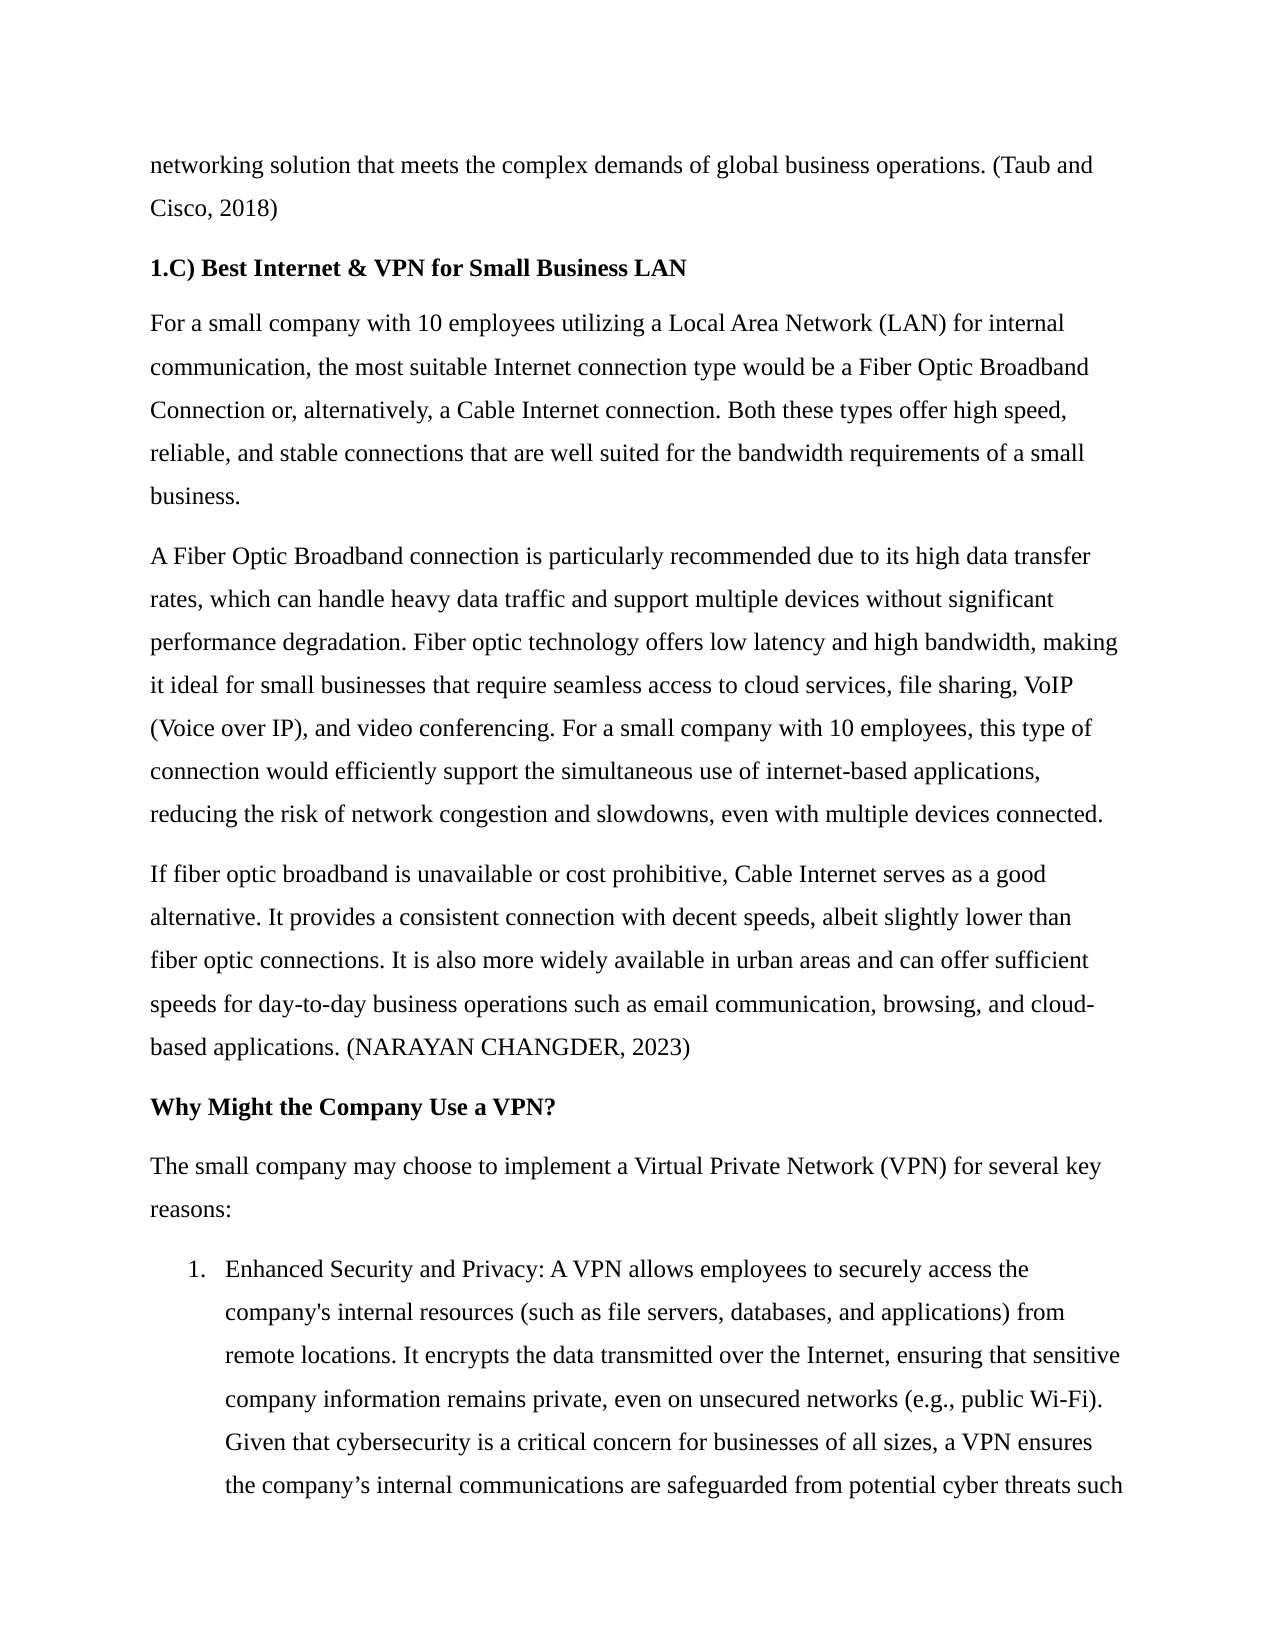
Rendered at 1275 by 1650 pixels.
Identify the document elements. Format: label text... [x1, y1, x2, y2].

text The small company may choose to implement a Virtual Private Network (VPN) for several key reasons: [150, 1151, 1125, 1223]
text A Fiber Optic Broadband connection is particularly recommended due to its high data transfer rates, which can handle heavy data traffic and support multiple devices without significant performance degradation. Fiber optic technology offers low latency and high bandwidth, making it ideal for small businesses that require seamless access to cloud services, file sharing, VoIP (Voice over IP), and video conferencing. For a small company with 10 employees, this type of connection would efficiently support the simultaneous use of internet-based applications, reducing the risk of network congestion and slowdowns, even with multiple devices connected. [150, 541, 1125, 828]
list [187, 1254, 1125, 1499]
text For a small company with 10 employees utilizing a Local Area Network (LAN) for internal communication, the most suitable Internet connection type would be a Fiber Optic Broadband Connection or, alternatively, a Cable Internet connection. Both these types offer high speed, reliable, and stable connections that are well suited for the bandwidth requirements of a small business. [150, 308, 1125, 510]
text If fiber optic broadband is unavailable or cost prohibitive, Cable Internet serves as a good alternative. It provides a consistent connection with decent speeds, albeit slightly lower than fiber optic connections. It is also more widely available in urban areas and can offer sufficient speeds for day-to-day business operations such as email communication, browsing, and cloud-based applications. (NARAYAN CHANGDER, 2023) [150, 859, 1125, 1061]
text Why Might the Company Use a VPN? [150, 1092, 1125, 1120]
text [150, 150, 1125, 222]
subtitle 1.C) Best Internet & VPN for Small Business LAN [150, 253, 1125, 282]
